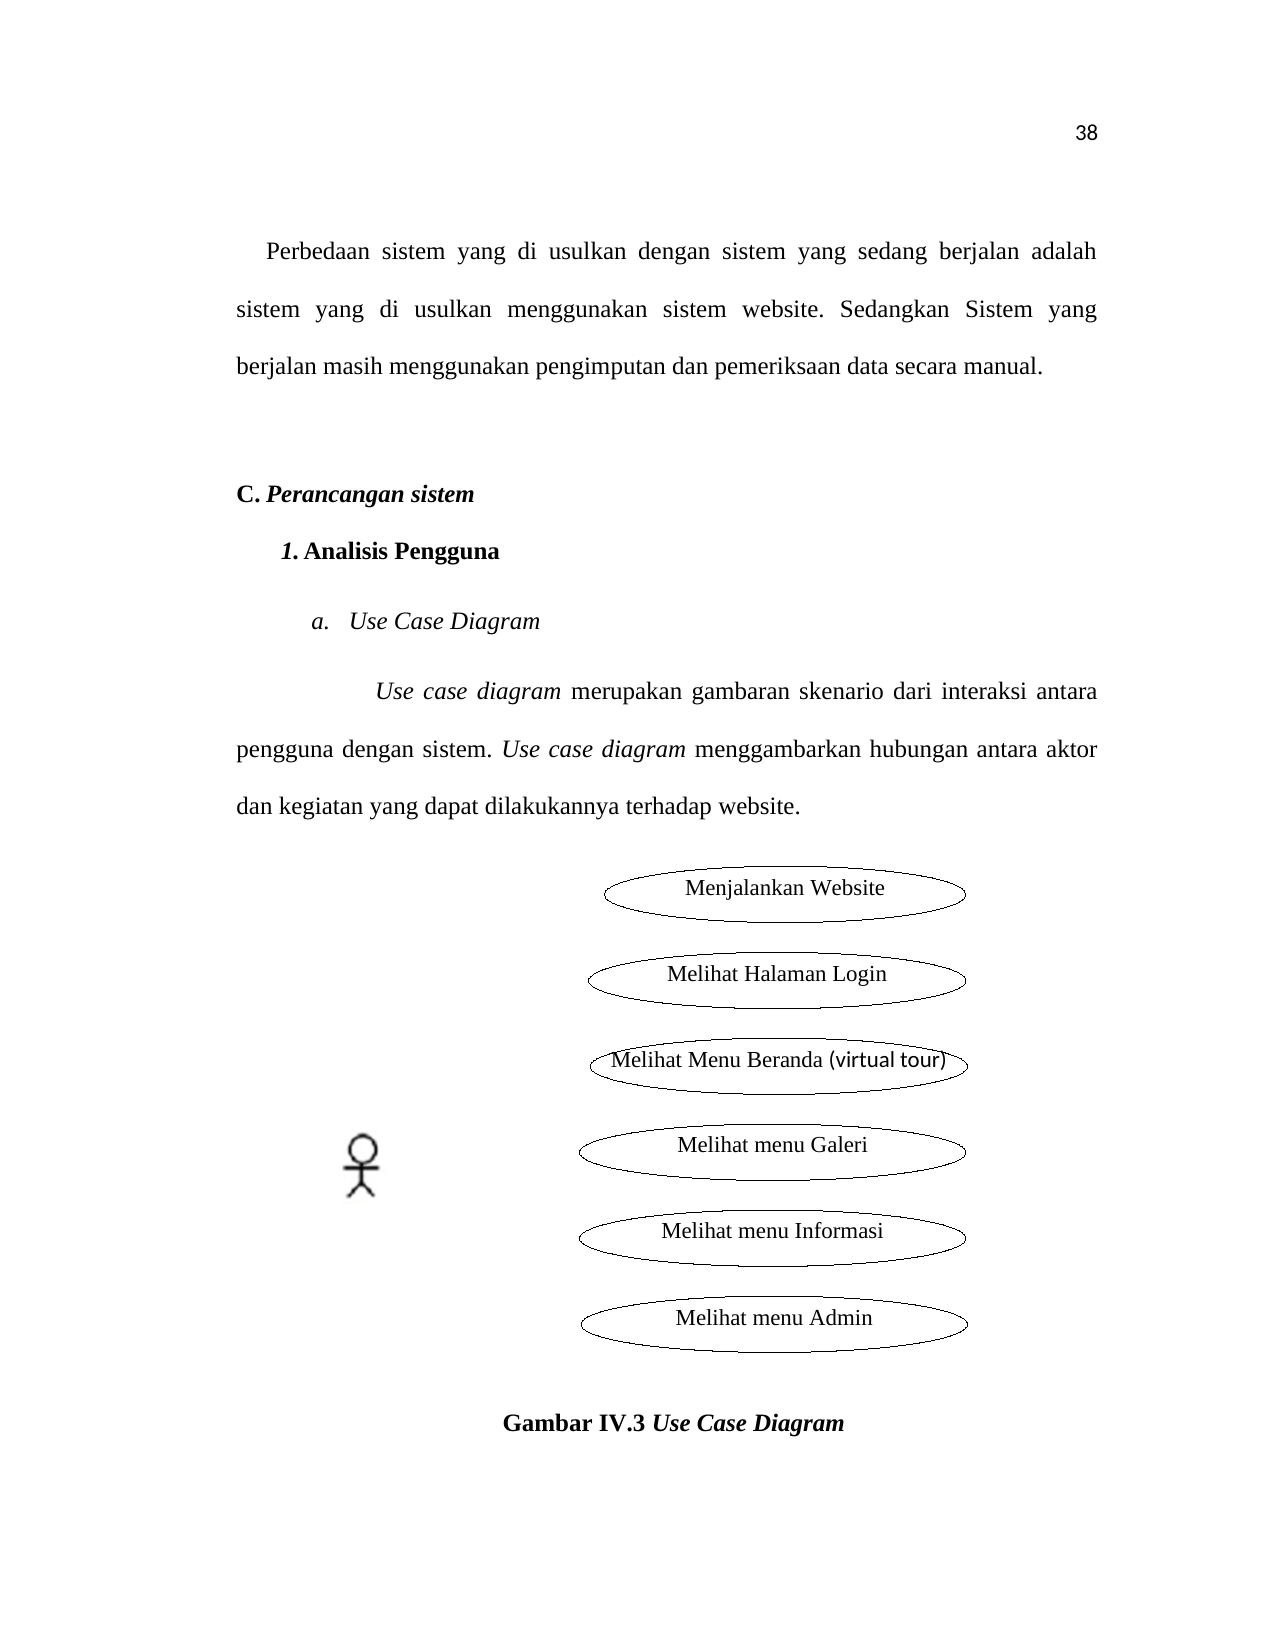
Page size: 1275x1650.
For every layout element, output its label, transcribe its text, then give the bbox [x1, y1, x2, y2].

list Analisis Pengguna [281, 536, 1098, 565]
list Use Case Diagram [311, 606, 1098, 635]
text Gambar IV.3 Use Case Diagram [413, 1391, 1098, 1441]
text Use case diagram merupakan gambaran skenario dari interaksi antara pengguna dengan sistem. Use case diagram menggambarkan hubungan antara aktor dan kegiatan yang dapat dilakukannya terhadap website. [236, 676, 1098, 820]
list Perancangan sistem [236, 479, 1098, 507]
picture [333, 1124, 390, 1204]
text Perbedaan sistem yang di usulkan dengan sistem yang sedang berjalan adalah sistem yang di usulkan menggunakan sistem website. Sedangkan Sistem yang berjalan masih menggunakan pengimputan dan pemeriksaan data secara manual. [236, 236, 1098, 380]
